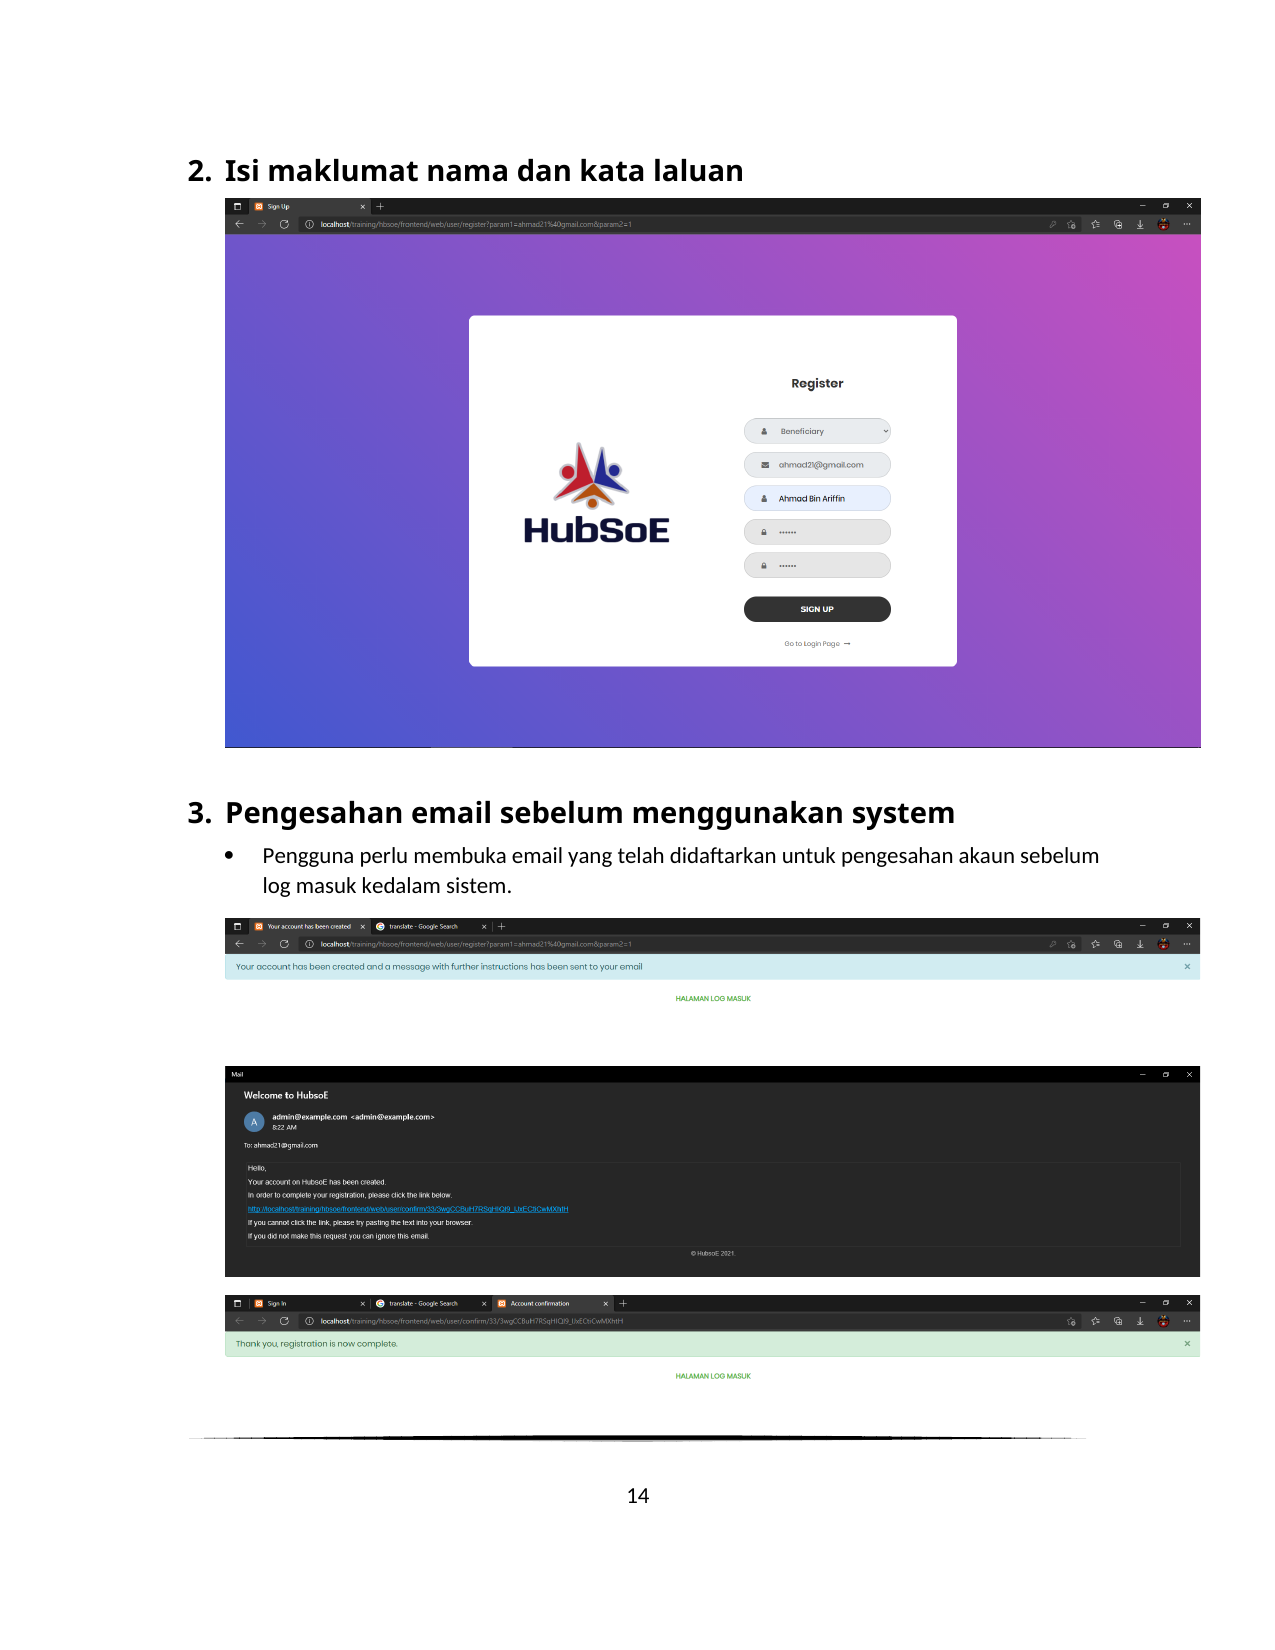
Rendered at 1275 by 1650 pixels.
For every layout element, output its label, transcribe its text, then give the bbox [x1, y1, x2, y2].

picture [225, 1295, 1200, 1402]
subtitle Pengesahan email sebelum menggunakan system [187, 792, 1125, 832]
list Pengguna perlu membuka email yang telah didaftarkan untuk pengesahan akaun sebelum log masuk kedalam sistem. [225, 841, 1125, 899]
subtitle Isi maklumat nama dan kata laluan [187, 150, 1125, 190]
picture [189, 1434, 1087, 1442]
picture [225, 918, 1200, 1048]
picture [225, 198, 1201, 748]
picture [225, 1066, 1200, 1277]
